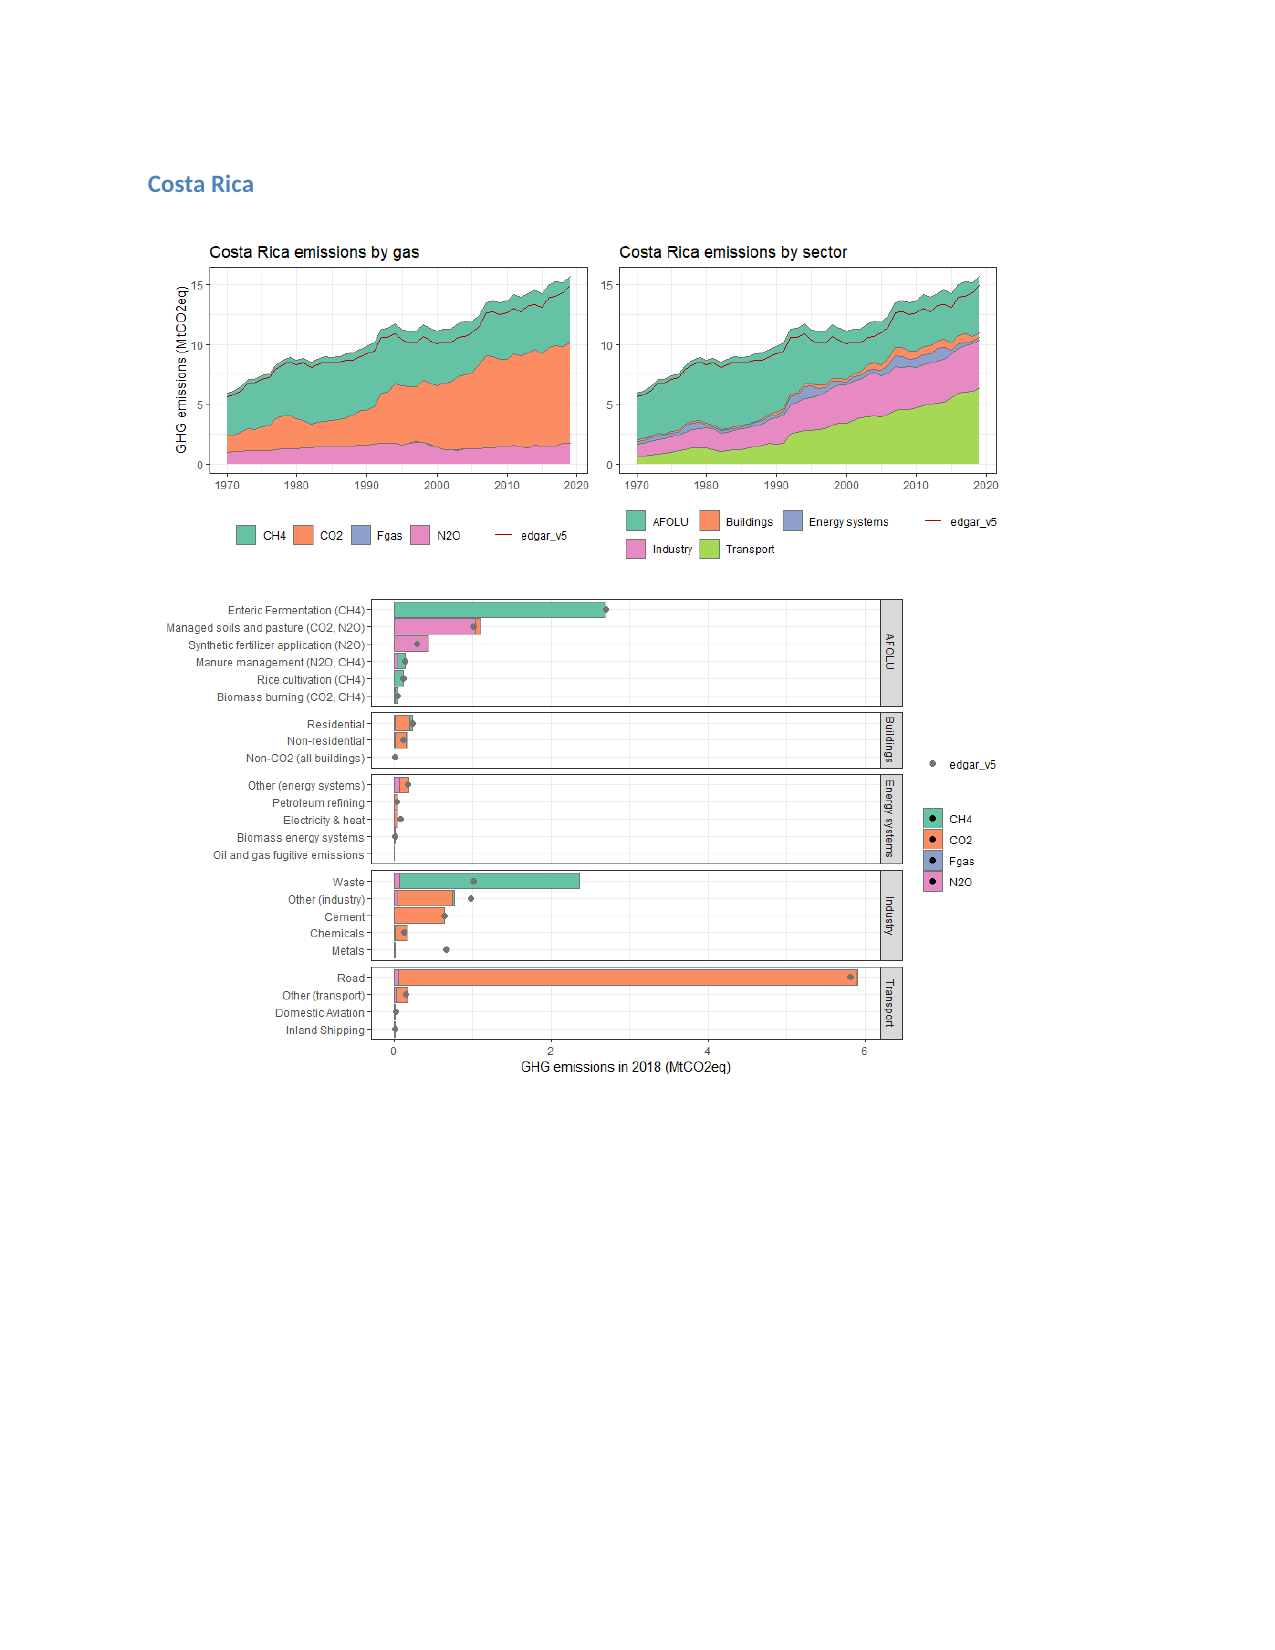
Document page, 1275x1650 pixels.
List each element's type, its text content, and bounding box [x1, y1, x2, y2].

picture [147, 217, 1023, 1093]
subtitle Costa Rica [148, 168, 1127, 199]
